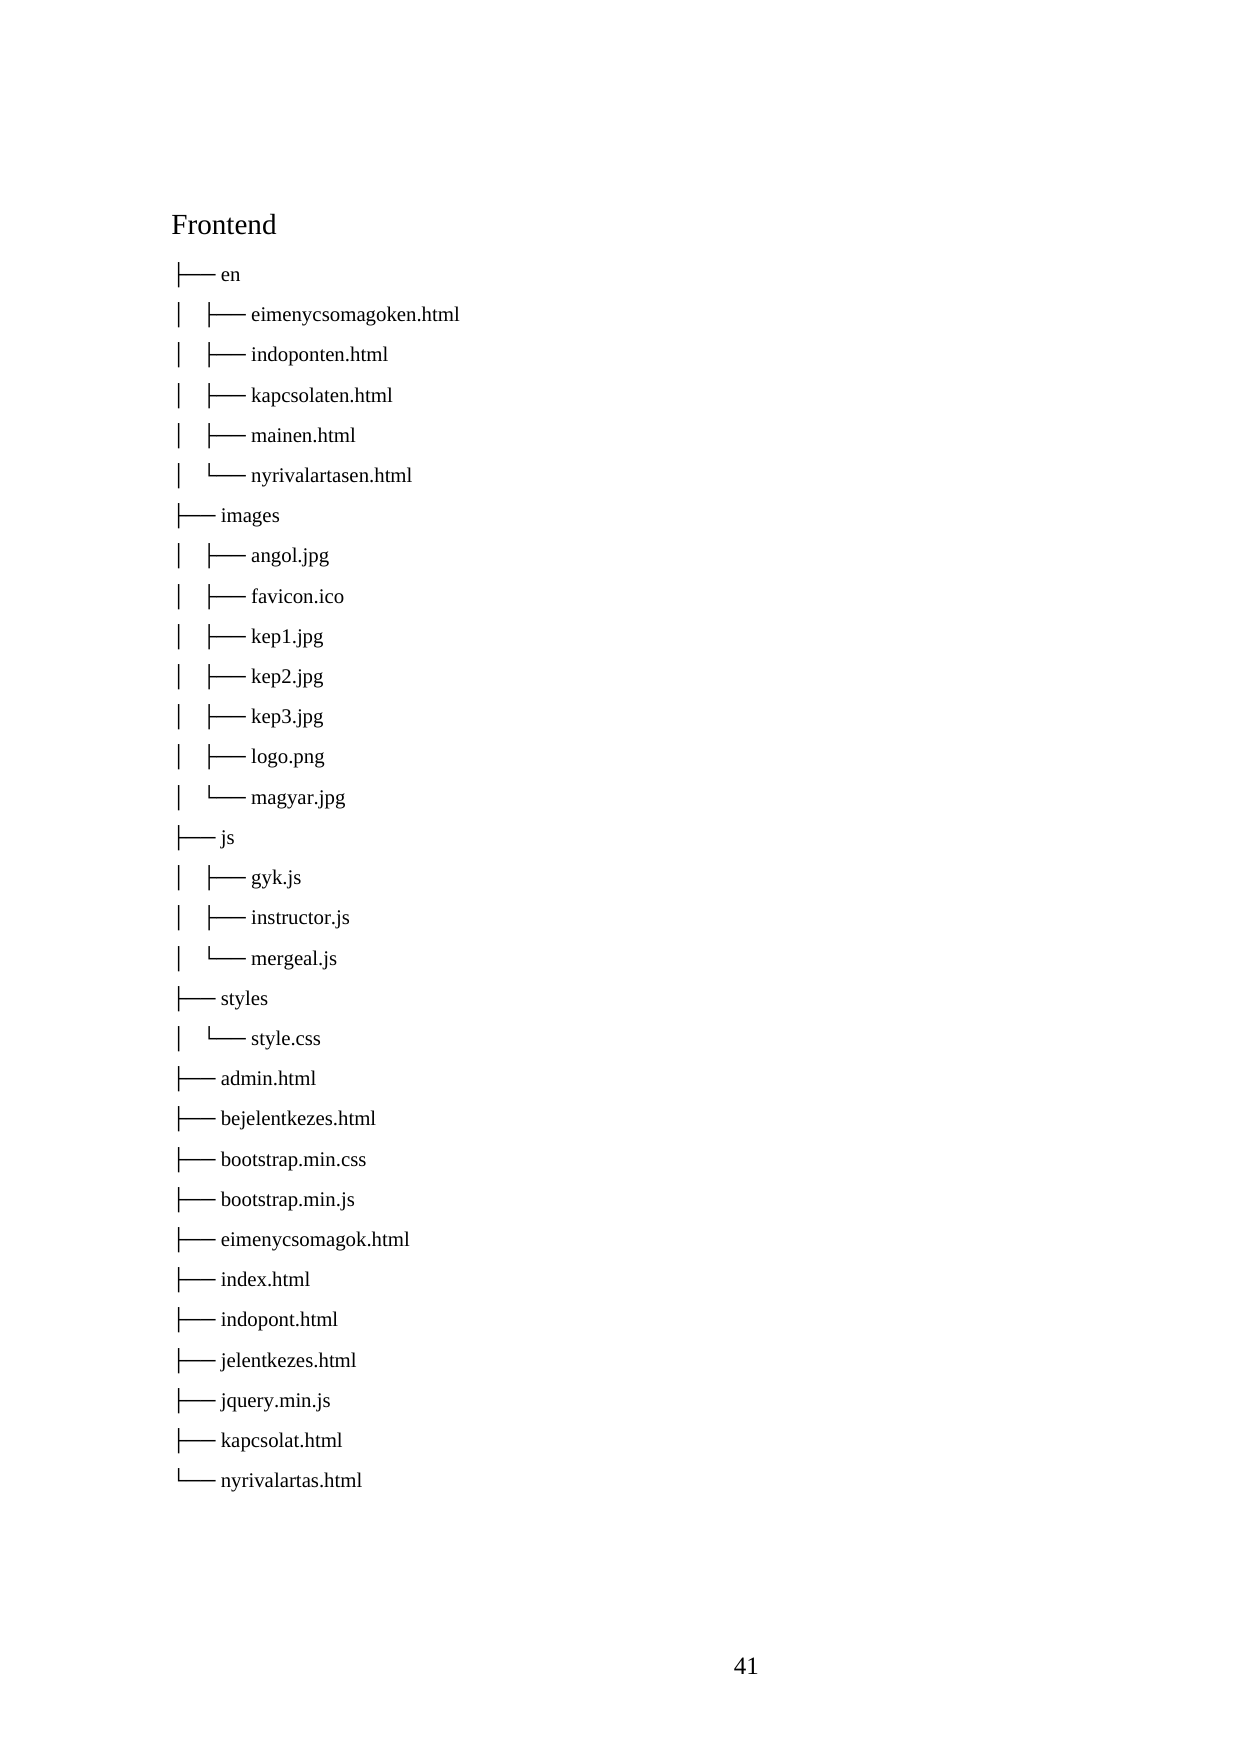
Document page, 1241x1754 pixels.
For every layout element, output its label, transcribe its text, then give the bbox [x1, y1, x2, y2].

subtitle ├── images [179, 503, 1093, 527]
subtitle │ ├── logo.png [209, 744, 1093, 768]
subtitle ├── bootstrap.min.js [179, 1187, 1093, 1211]
subtitle │ ├── kapcsolaten.html [171, 382, 1093, 407]
subtitle │ ├── angol.jpg [209, 543, 1093, 567]
subtitle ├── bejelentkezes.html [179, 1106, 1093, 1130]
subtitle │ ├── kep2.jpg [209, 664, 1093, 688]
subtitle ├── en [179, 262, 1093, 286]
subtitle │ └── magyar.jpg [171, 784, 1093, 809]
subtitle │ └── nyrivalartasen.html [179, 463, 1093, 487]
subtitle ├── styles [179, 986, 1093, 1010]
subtitle ├── jelentkezes.html [171, 1347, 1093, 1372]
subtitle │ ├── favicon.ico [171, 583, 1093, 608]
subtitle ├── admin.html [179, 1066, 1093, 1090]
subtitle │ ├── indoponten.html [209, 342, 1093, 366]
subtitle ├── jquery.min.js [179, 1388, 1093, 1412]
subtitle │ └── style.css [179, 1026, 1093, 1050]
subtitle │ ├── gyk.js [209, 865, 1093, 889]
subtitle │ ├── instructor.js [209, 905, 1093, 929]
subtitle ├── js [179, 825, 1093, 849]
subtitle ├── index.html [179, 1267, 1093, 1291]
subtitle │ └── mergeal.js [171, 945, 1093, 969]
subtitle Frontend [171, 207, 1093, 241]
subtitle │ ├── eimenycsomagoken.html [209, 302, 1093, 326]
subtitle │ ├── kep3.jpg [209, 704, 1093, 728]
subtitle ├── indopont.html [179, 1307, 1093, 1331]
subtitle ├── bootstrap.min.css [171, 1146, 1093, 1171]
subtitle ├── eimenycsomagok.html [179, 1227, 1093, 1251]
subtitle ├── kapcsolat.html [179, 1428, 1093, 1452]
subtitle │ ├── kep1.jpg [209, 624, 1093, 648]
subtitle └── nyrivalartas.html [171, 1468, 1093, 1492]
subtitle │ ├── mainen.html [209, 423, 1093, 447]
